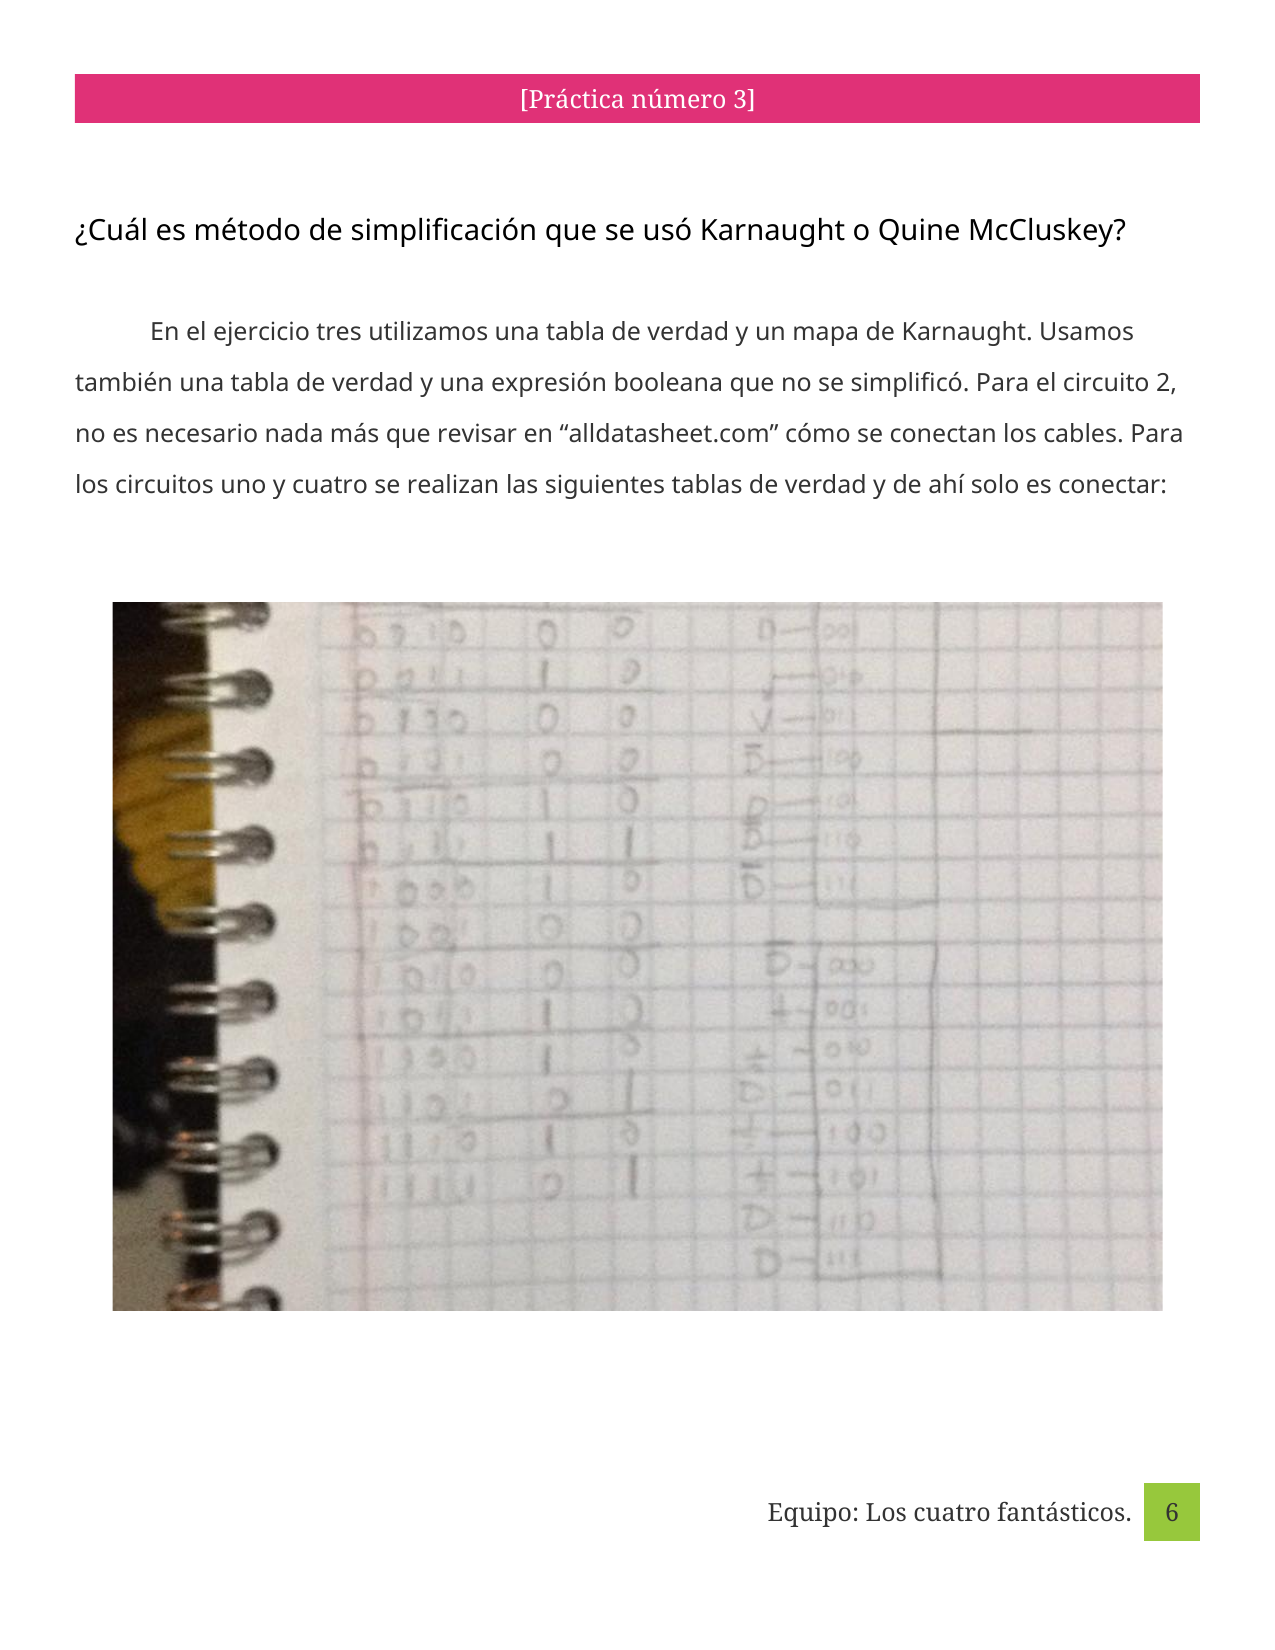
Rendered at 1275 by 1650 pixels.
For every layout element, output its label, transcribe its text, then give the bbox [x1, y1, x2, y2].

picture [112, 602, 1163, 1311]
text En el ejercicio tres utilizamos una tabla de verdad y un mapa de Karnaught. Usamos también una tabla de verdad y una expresión booleana que no se simplificó. Para el circuito 2, no es necesario nada más que revisar en “alldatasheet.com” cómo se conectan los cables. Para los circuitos uno y cuatro se realizan las siguientes tablas de verdad y de ahí solo es conectar: [75, 313, 1200, 501]
subtitle ¿Cuál es método de simplificación que se usó Karnaught o Quine McCluskey? [75, 209, 1200, 249]
